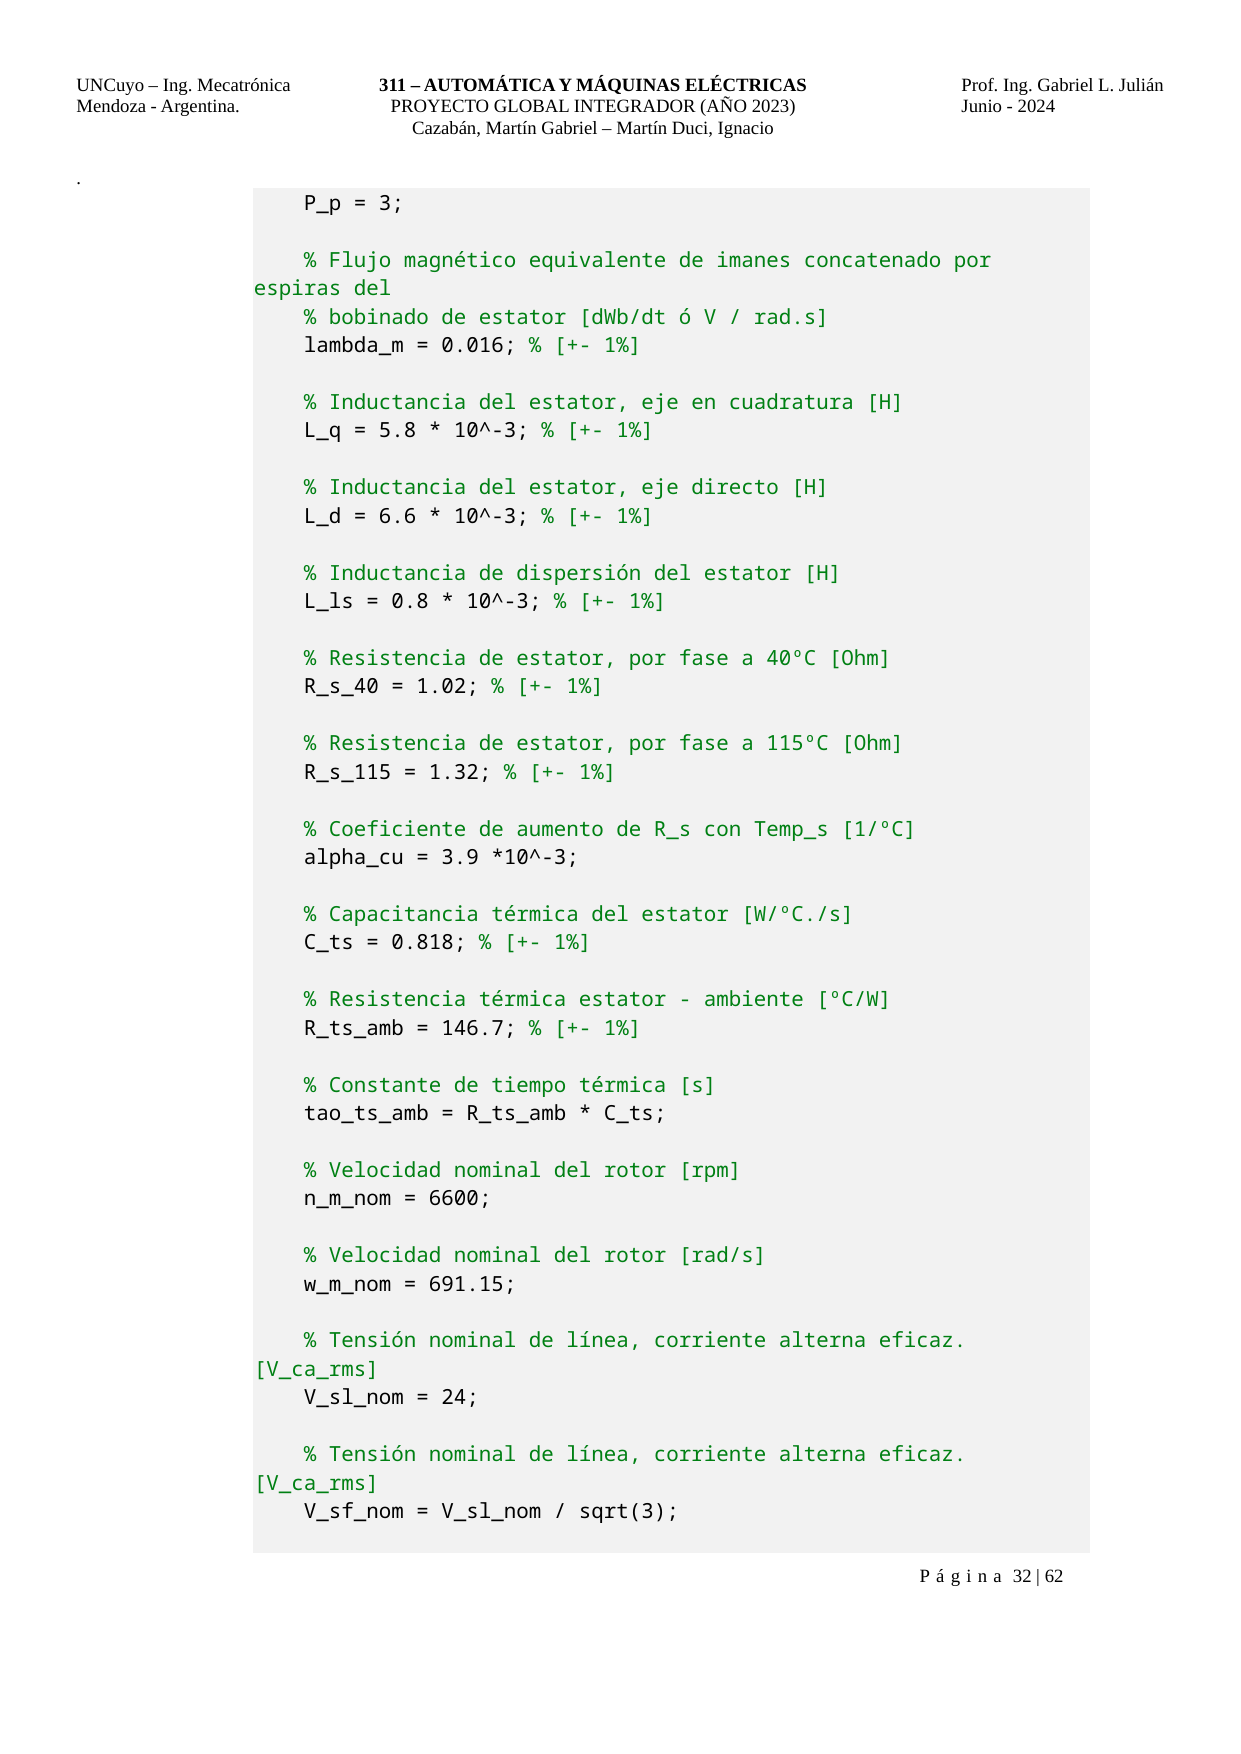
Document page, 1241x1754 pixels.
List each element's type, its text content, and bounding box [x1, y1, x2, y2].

text % Coeficiente de aumento de R_s con Temp_s [1/ºC] [253, 814, 1090, 842]
text C_ts = 0.818; % [+- 1%] [253, 927, 1090, 956]
text lambda_m = 0.016; % [+- 1%] [253, 330, 1090, 359]
text % Velocidad nominal del rotor [rad/s] [253, 1240, 1090, 1269]
text R_s_40 = 1.02; % [+- 1%] [253, 672, 1090, 700]
text % Tensión nominal de línea, corriente alterna eficaz.[V_ca_rms] [253, 1439, 1090, 1496]
text % Tensión nominal de línea, corriente alterna eficaz.[V_ca_rms] [253, 1326, 1090, 1382]
text % Resistencia de estator, por fase a 115ºC [Ohm] [253, 728, 1090, 757]
text % Inductancia de dispersión del estator [H] [253, 558, 1090, 586]
text % Capacitancia térmica del estator [W/ºC./s] [253, 899, 1090, 927]
text % Velocidad nominal del rotor [rpm] [253, 1155, 1090, 1183]
text L_ls = 0.8 * 10^-3; % [+- 1%] [253, 586, 1090, 615]
text P_p = 3; [253, 188, 1090, 217]
text % Resistencia térmica estator - ambiente [ºC/W] [253, 984, 1090, 1013]
text n_m_nom = 6600; [253, 1183, 1090, 1212]
text V_sl_nom = 24; [253, 1382, 1090, 1411]
text R_ts_amb = 146.7; % [+- 1%] [253, 1013, 1090, 1041]
text R_s_115 = 1.32; % [+- 1%] [253, 757, 1090, 785]
text % Resistencia de estator, por fase a 40ºC [Ohm] [253, 643, 1090, 672]
text % Inductancia del estator, eje en cuadratura [H] [253, 387, 1090, 416]
text alpha_cu = 3.9 *10^-3; [253, 842, 1090, 871]
text w_m_nom = 691.15; [253, 1269, 1090, 1297]
text % Flujo magnético equivalente de imanes concatenado por espiras del [253, 245, 1090, 302]
text % Inductancia del estator, eje directo [H] [253, 472, 1090, 501]
text tao_ts_amb = R_ts_amb * C_ts; [253, 1098, 1090, 1127]
text % Constante de tiempo térmica [s] [253, 1070, 1090, 1098]
text V_sf_nom = V_sl_nom / sqrt(3); [253, 1496, 1090, 1525]
text L_q = 5.8 * 10^-3; % [+- 1%] [253, 416, 1090, 444]
text L_d = 6.6 * 10^-3; % [+- 1%] [253, 501, 1090, 529]
text % bobinado de estator [dWb/dt ó V / rad.s] [253, 302, 1090, 330]
